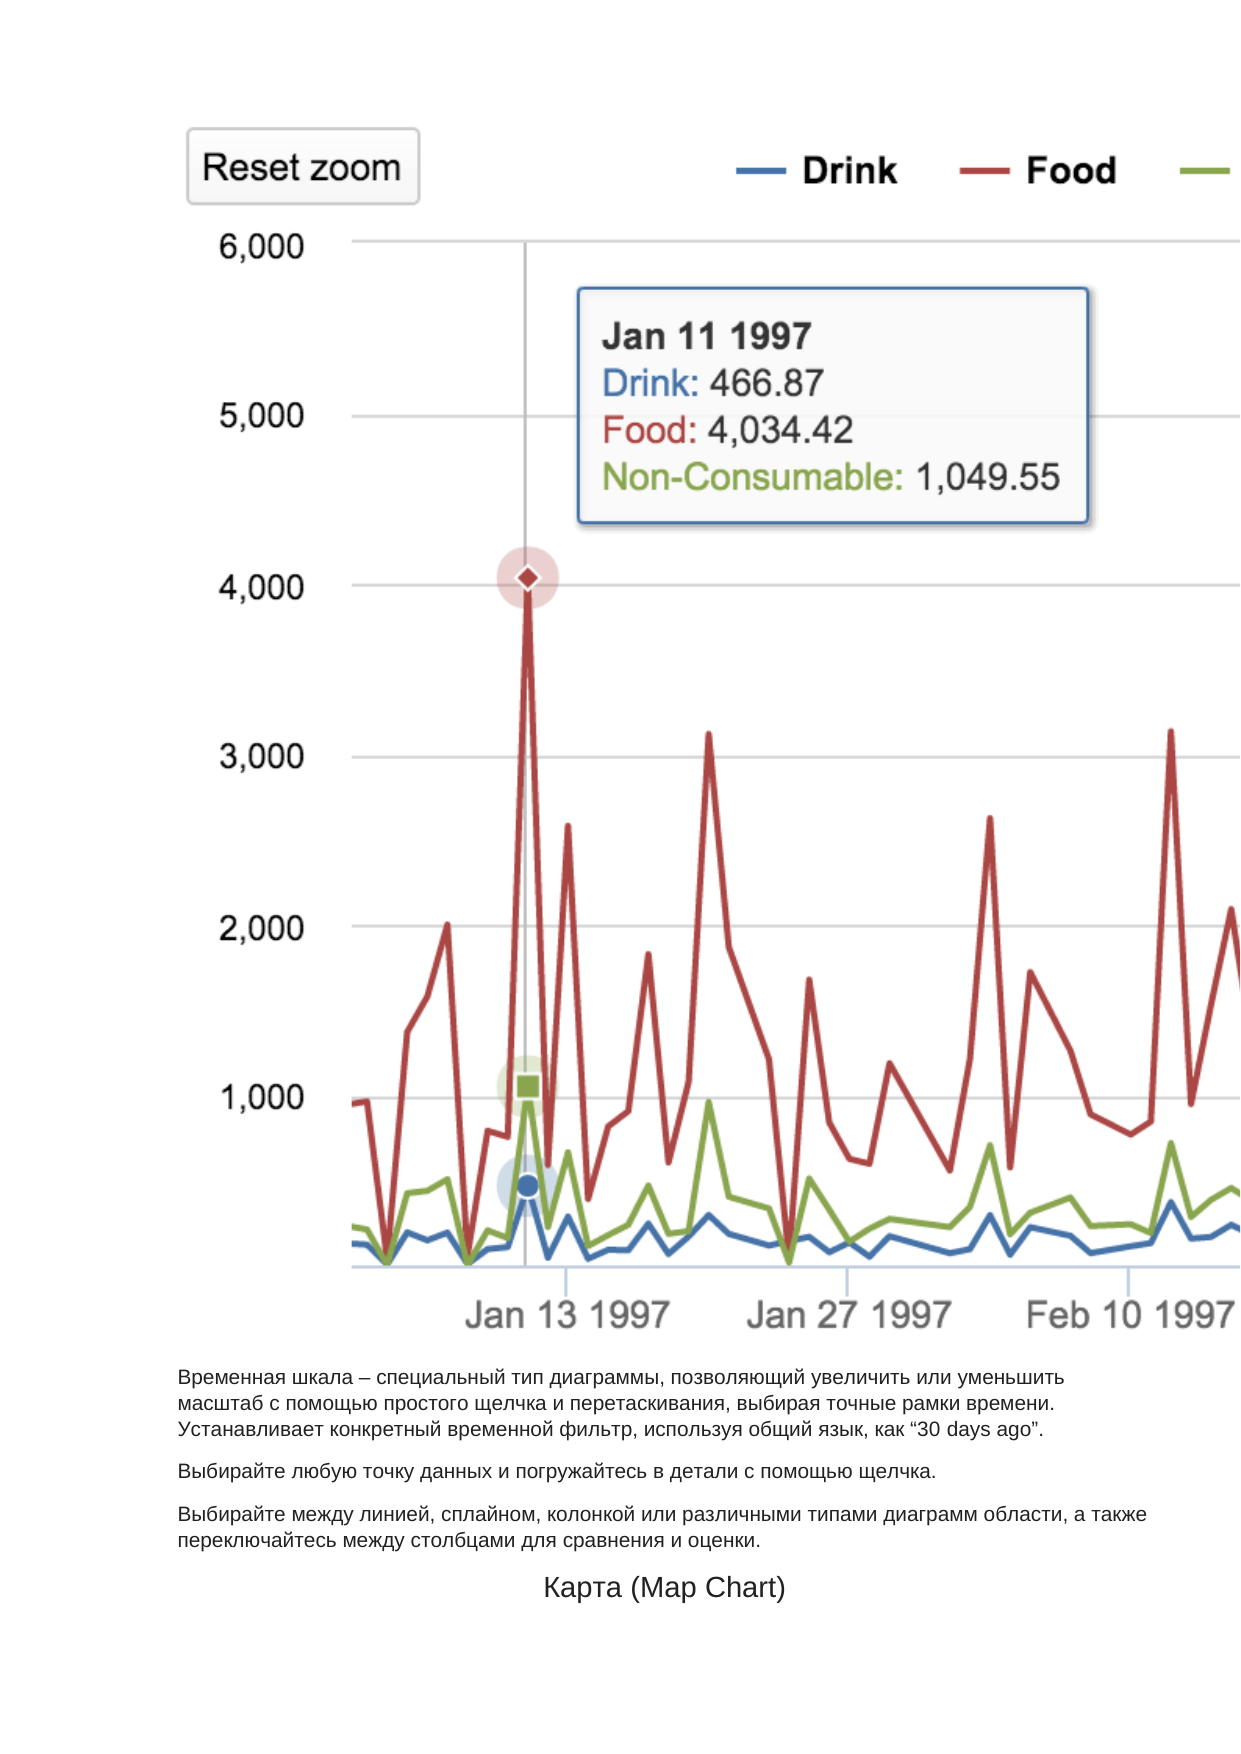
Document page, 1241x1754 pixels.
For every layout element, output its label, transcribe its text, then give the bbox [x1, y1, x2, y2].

text Карта (Map Chart) [177, 1570, 1152, 1604]
text Временная шкала – специальный тип диаграммы, позволяющий увеличить или уменьшить масштаб с помощью простого щелчка и перетаскивания, выбирая точные рамки времени. Устанавливает конкретный временной фильтр, используя общий язык, как “30 days ago”. [177, 1365, 1152, 1441]
text Выбирайте между линией, сплайном, колонкой или различными типами диаграмм области, а также переключайтесь между столбцами для сравнения и оценки. [177, 1502, 1152, 1552]
text Выбирайте любую точку данных и погружайтесь в детали с помощью щелчка. [177, 1459, 1152, 1483]
picture [177, 118, 1241, 1347]
